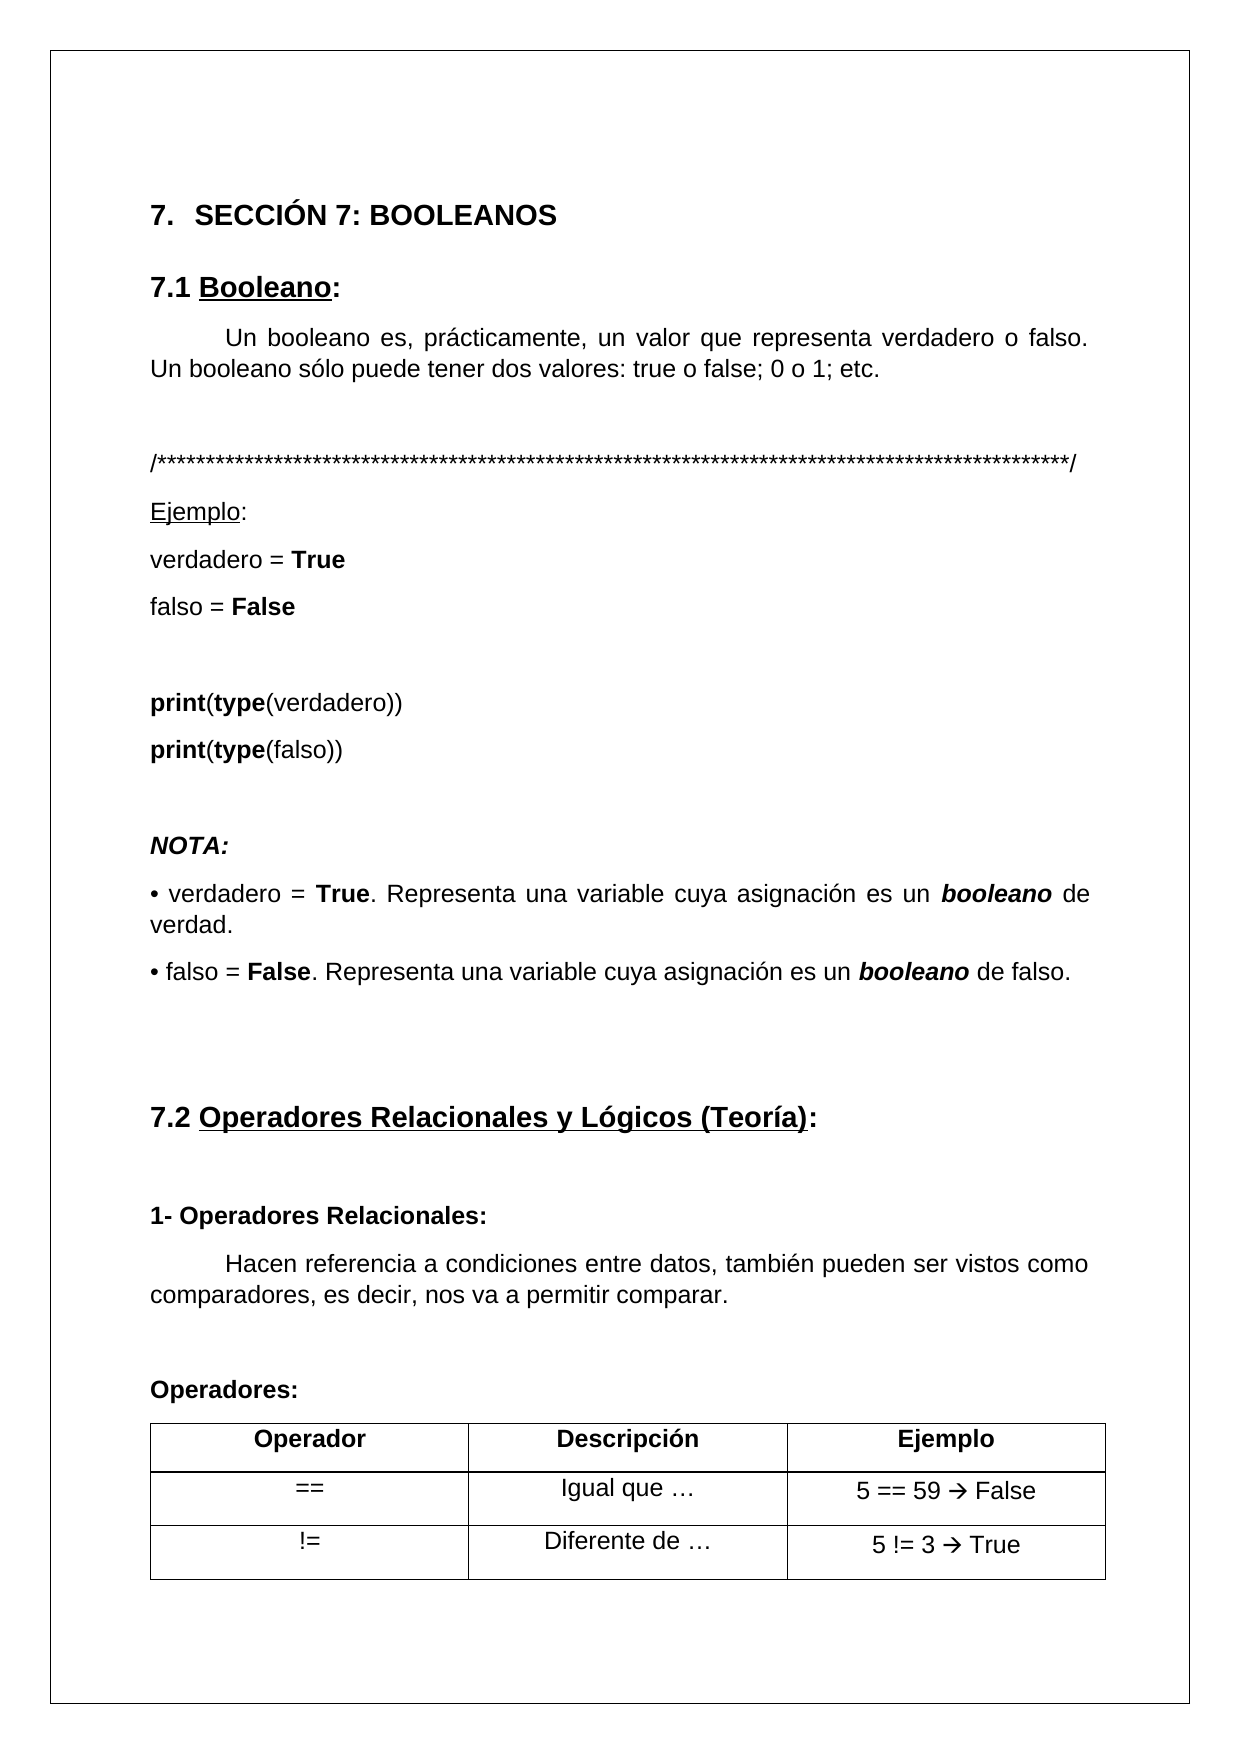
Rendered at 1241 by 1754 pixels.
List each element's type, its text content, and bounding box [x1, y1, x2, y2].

text Ejemplo: [150, 497, 1090, 526]
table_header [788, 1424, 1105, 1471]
text • falso = False. Representa una variable cuya asignación es un booleano de falso. [150, 957, 1090, 986]
text NOTA: [150, 831, 1090, 860]
text 7.2 Operadores Relacionales y Lógicos (Teoría): [150, 1101, 1090, 1134]
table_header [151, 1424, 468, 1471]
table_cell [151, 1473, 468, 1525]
text Operadores: [150, 1375, 1090, 1404]
text Hacen referencia a condiciones entre datos, también pueden ser vistos como comparadores, es decir, nos va a permitir comparar. [150, 1249, 1090, 1308]
text print(type(falso)) [150, 736, 1090, 764]
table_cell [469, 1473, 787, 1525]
text Un booleano es, prácticamente, un valor que representa verdadero o falso. Un booleano sólo puede tener dos valores: true o false; 0 o 1; etc. [150, 323, 1090, 383]
text falso = False [150, 592, 1090, 621]
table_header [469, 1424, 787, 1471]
text verdadero = True [150, 545, 1090, 573]
text 7.1 Booleano: [150, 270, 1090, 303]
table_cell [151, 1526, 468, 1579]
text /**********************************************************************************************/ [150, 449, 1090, 478]
text 1- Operadores Relacionales: [150, 1201, 1090, 1230]
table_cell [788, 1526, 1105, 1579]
text • verdadero = True. Representa una variable cuya asignación es un booleano de verdad. [150, 879, 1090, 938]
list SECCIÓN 7: BOOLEANOS [150, 198, 1090, 231]
text print(type(verdadero)) [150, 688, 1090, 717]
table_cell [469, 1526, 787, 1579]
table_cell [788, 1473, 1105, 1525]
